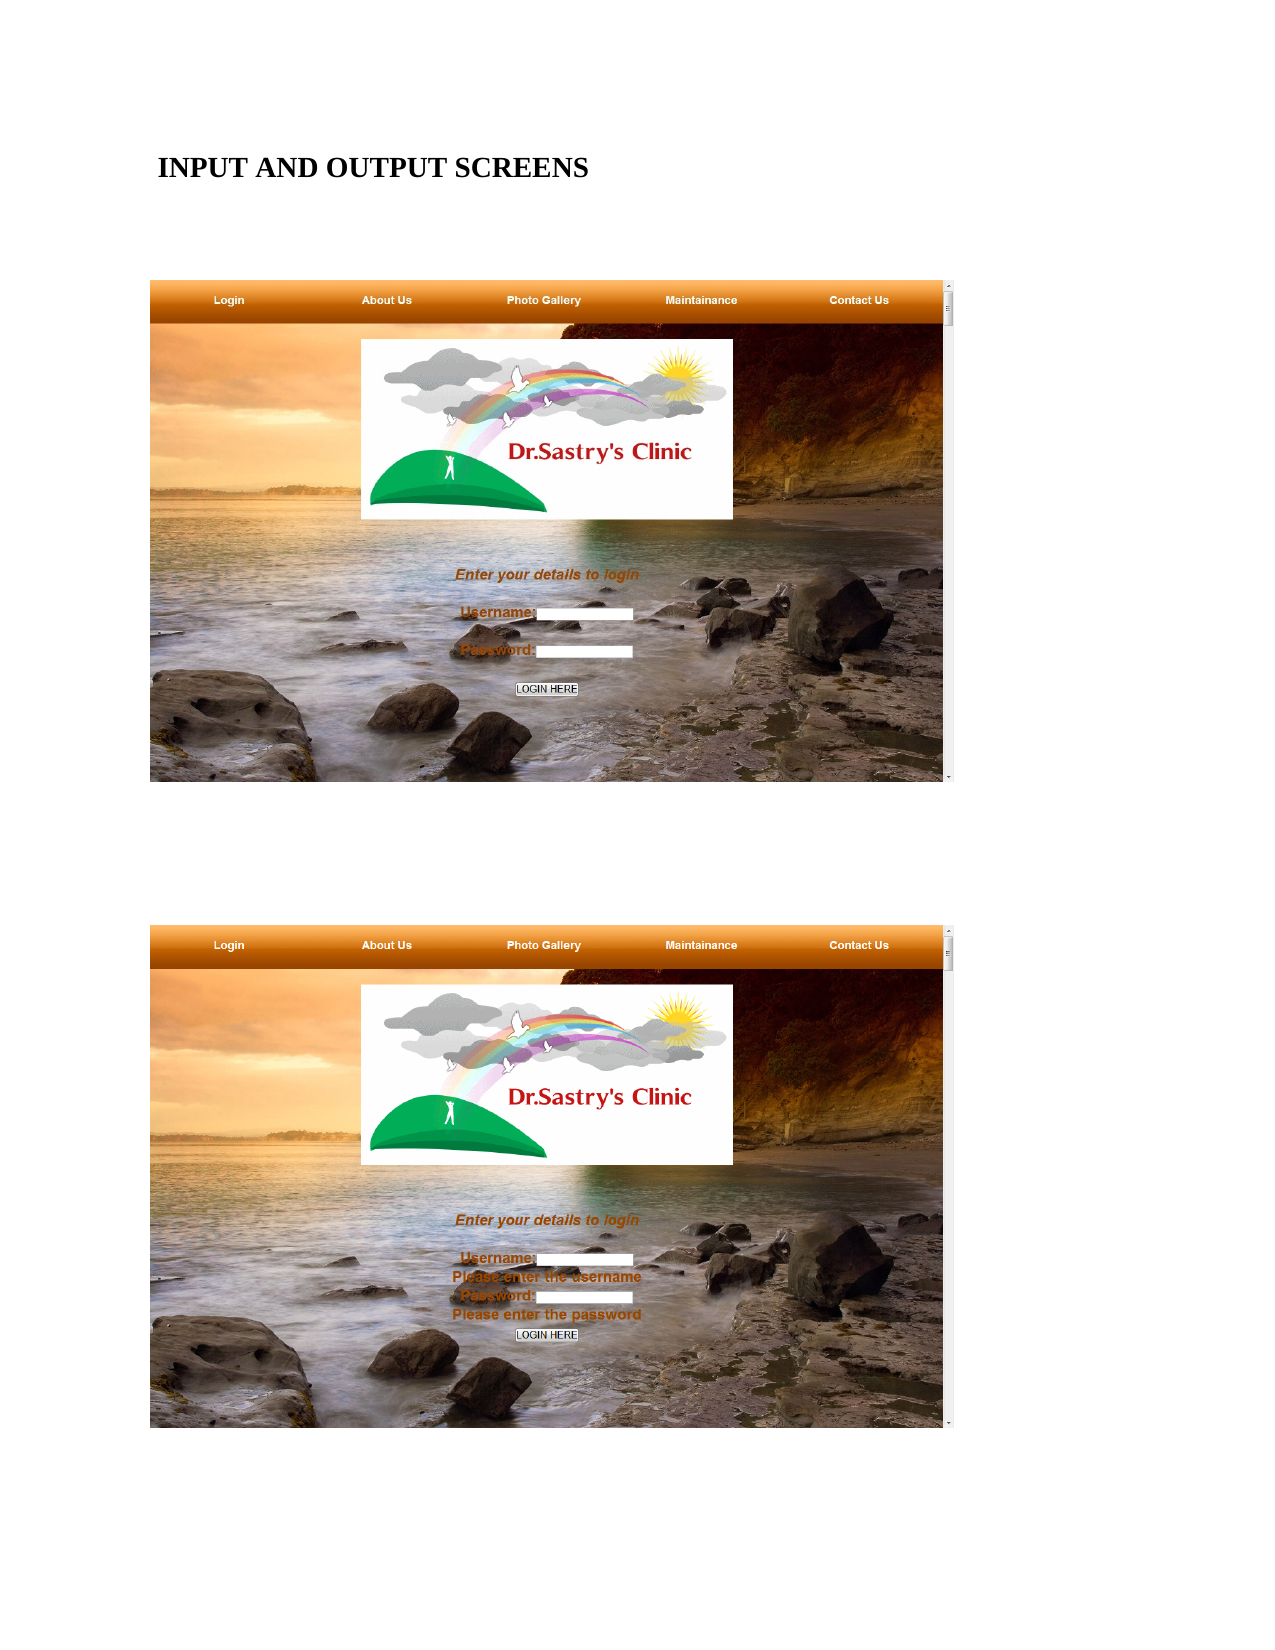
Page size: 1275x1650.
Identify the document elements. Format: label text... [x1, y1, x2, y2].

picture [150, 280, 1125, 782]
picture [150, 925, 1125, 1428]
text INPUT AND OUTPUT SCREENS [150, 150, 1125, 183]
